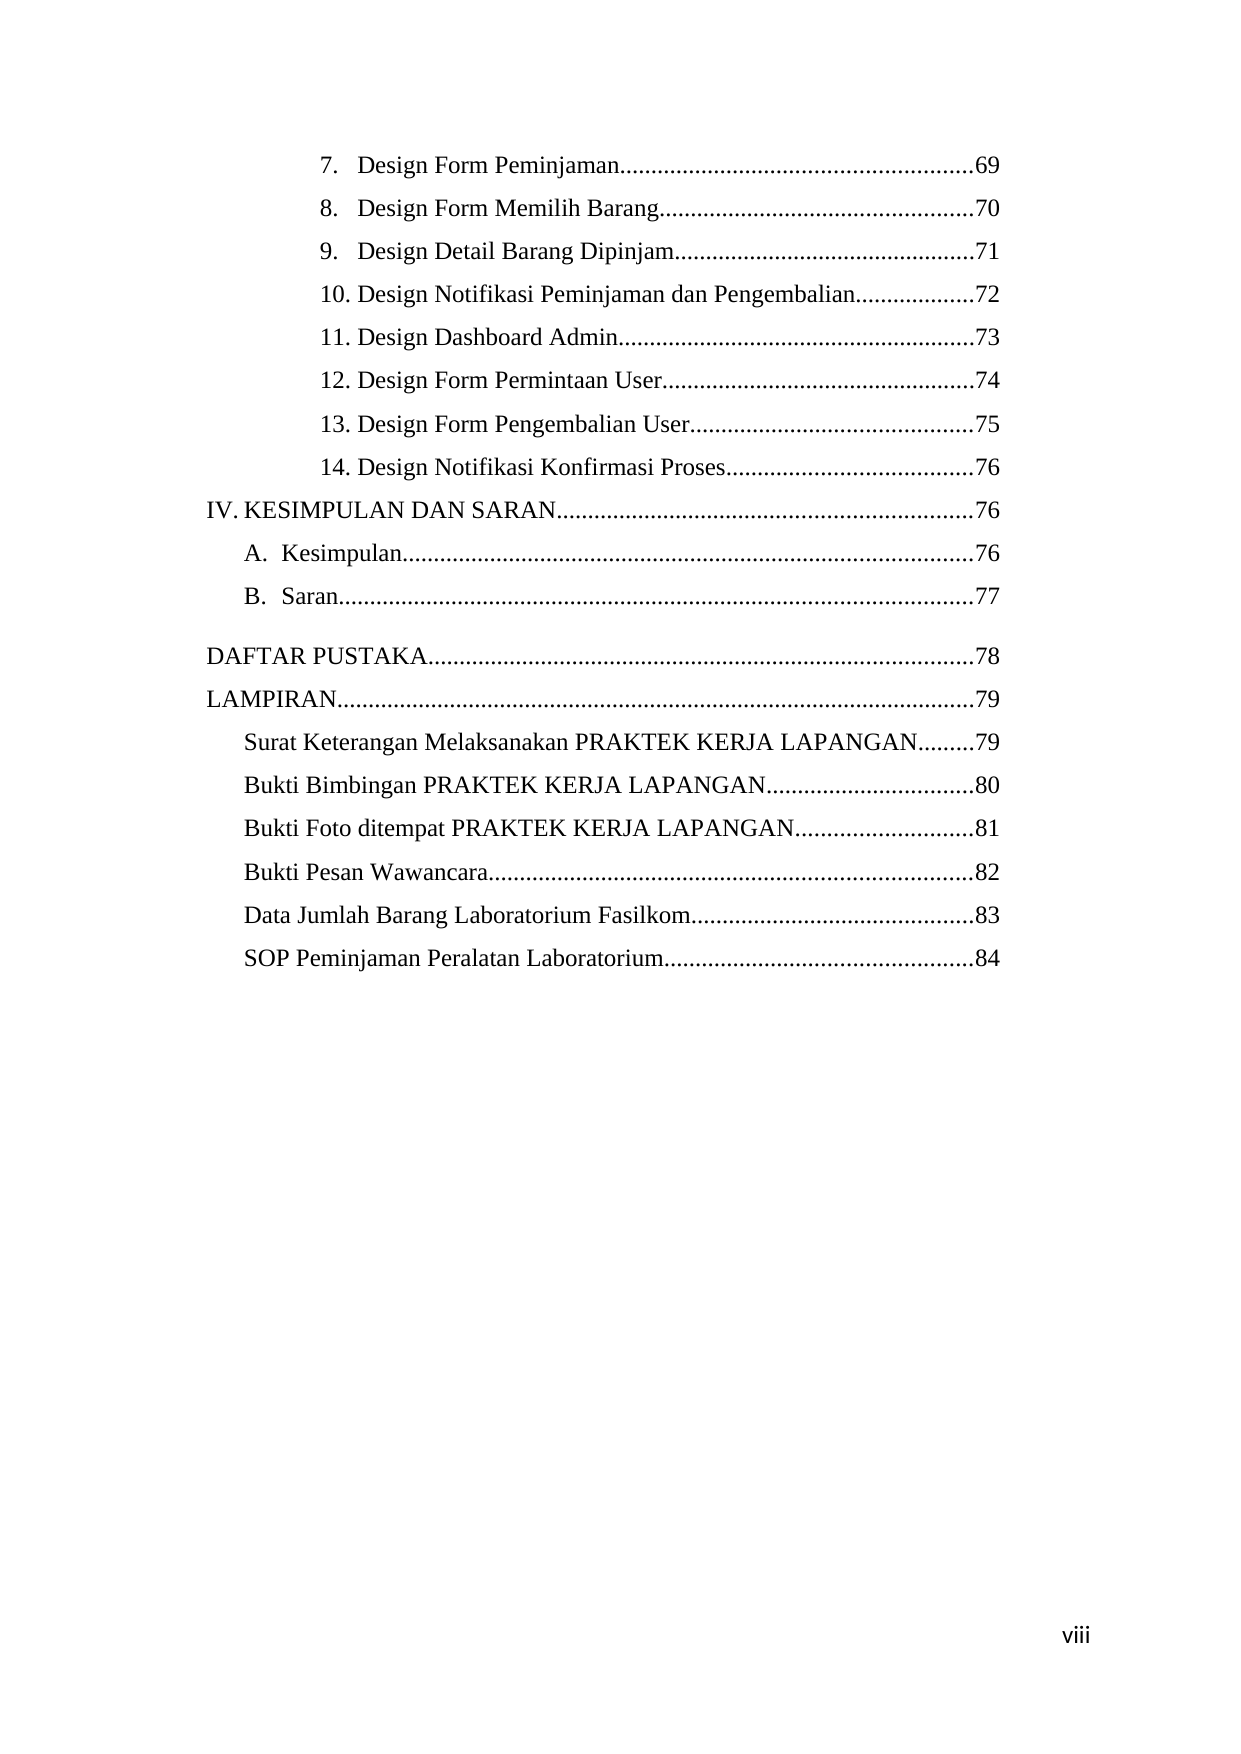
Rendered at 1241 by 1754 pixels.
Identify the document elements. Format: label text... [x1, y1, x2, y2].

text Surat Keterangan Melaksanakan PRAKTEK KERJA LAPANGAN 79 [244, 727, 1090, 756]
text DAFTAR PUSTAKA 78 [206, 641, 1090, 670]
list Design Notifikasi Peminjaman dan Pengembalian 72 [319, 279, 1090, 308]
text Bukti Bimbingan PRAKTEK KERJA LAPANGAN 80 [244, 770, 1090, 799]
list Kesimpulan 76 [244, 538, 1090, 567]
list KESIMPULAN DAN SARAN 76 [206, 495, 1090, 524]
list Design Form Memilih Barang 70 [319, 193, 1090, 222]
list Design Form Permintaan User 74 [319, 366, 1090, 394]
list Design Dashboard Admin 73 [319, 322, 1090, 351]
text SOP Peminjaman Peralatan Laboratorium 84 [244, 943, 1090, 972]
list Design Notifikasi Konfirmasi Proses 76 [319, 452, 1090, 481]
text Bukti Foto ditempat PRAKTEK KERJA LAPANGAN 81 [244, 813, 1090, 842]
text LAMPIRAN 79 [206, 684, 1090, 713]
list Design Detail Barang Dipinjam 71 [319, 236, 1090, 265]
list Design Form Peminjaman 69 [319, 150, 1090, 179]
text Data Jumlah Barang Laboratorium Fasilkom 83 [244, 900, 1090, 928]
list Design Form Pengembalian User 75 [319, 409, 1090, 437]
text Bukti Pesan Wawancara 82 [244, 857, 1090, 885]
list Saran 77 [244, 581, 1090, 610]
